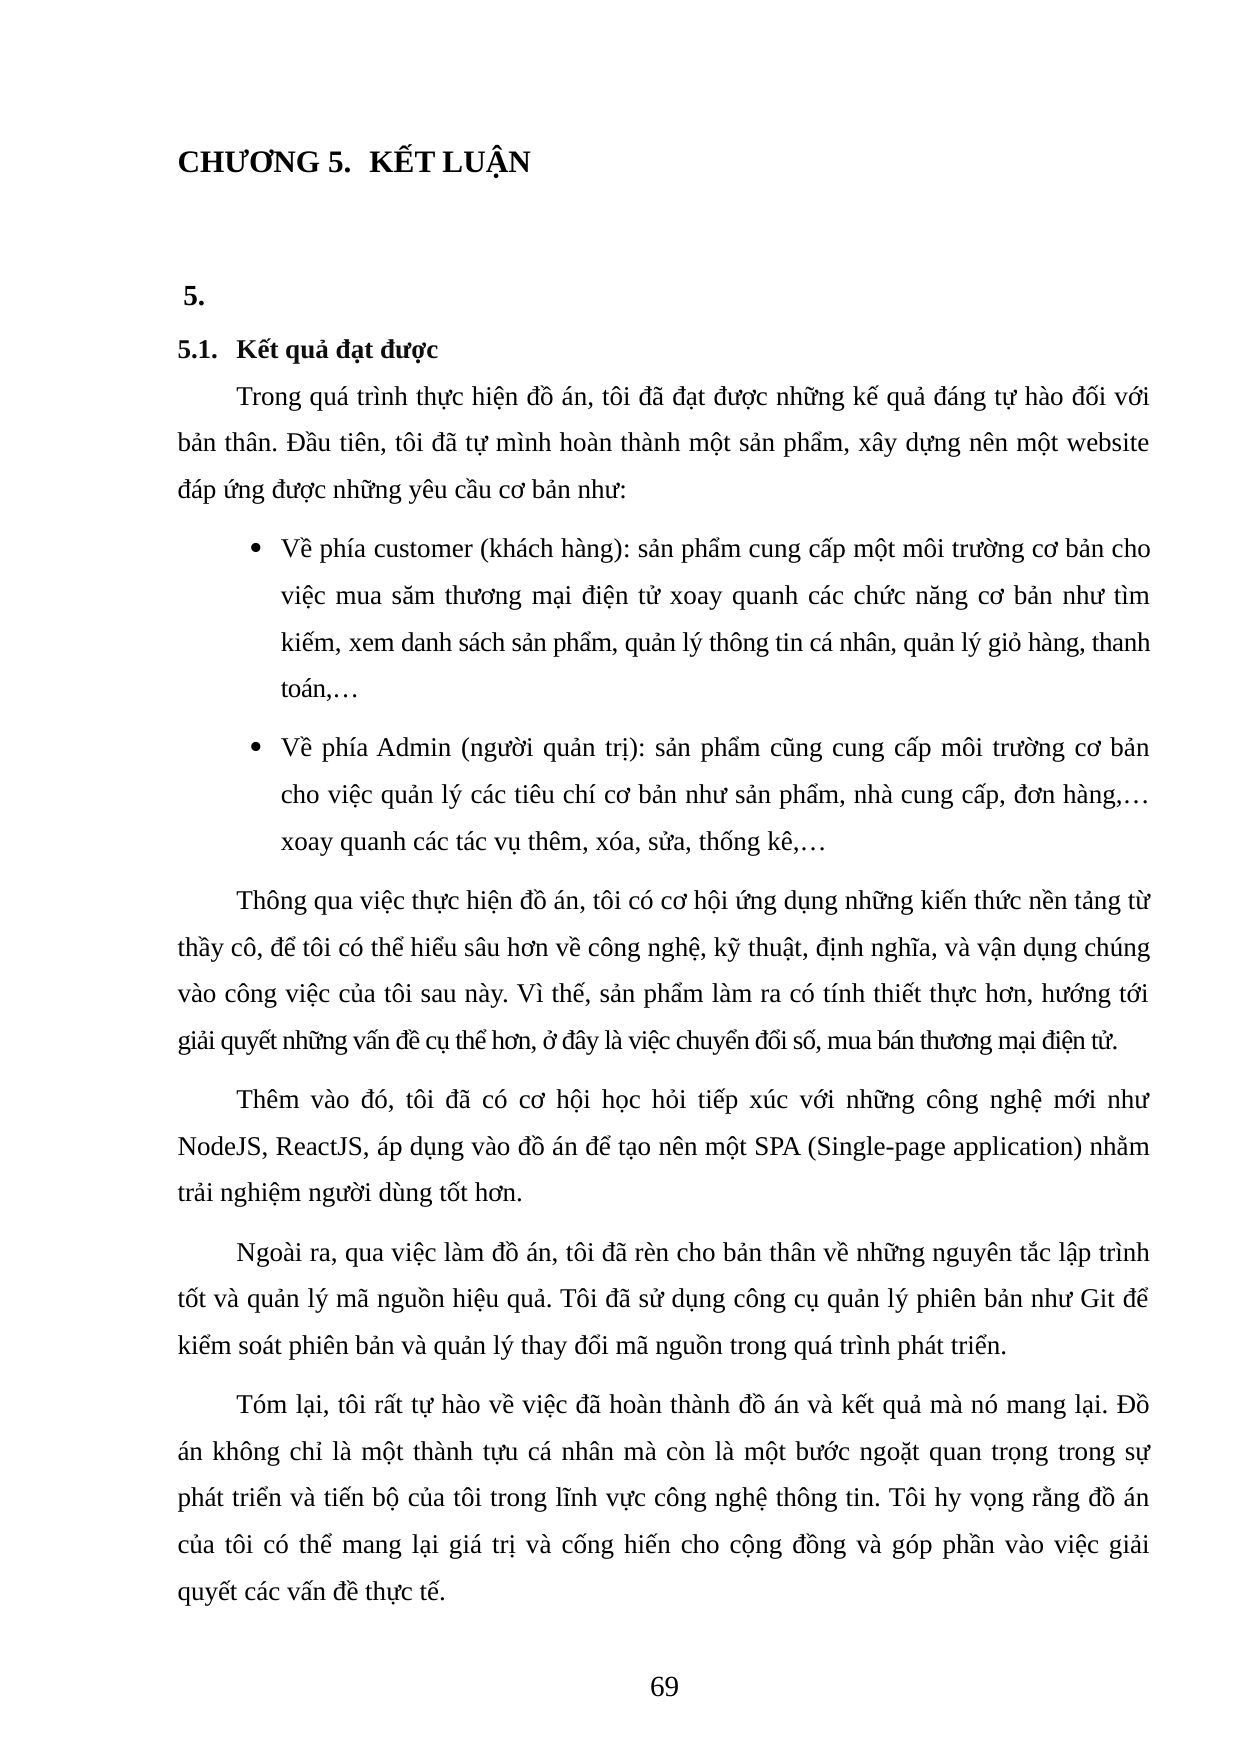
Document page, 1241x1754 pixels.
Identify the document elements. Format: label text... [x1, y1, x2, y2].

text Trong quá trình thực hiện đồ án, tôi đã đạt được những kế quả đáng tự hào đối với bản thân. Đầu tiên, tôi đã tự mình hoàn thành một sản phẩm, xây dựng nên một website đáp ứng được những yêu cầu cơ bản như: [177, 380, 1152, 504]
list Về phía Admin (người quản trị): sản phẩm cũng cung cấp môi trường cơ bản cho việc quản lý các tiêu chí cơ bản như sản phẩm, nhà cung cấp, đơn hàng,… xoay quanh các tác vụ thêm, xóa, sửa, thống kê,… [251, 731, 1152, 856]
text Kết quả đạt được [177, 333, 1152, 364]
list Về phía customer (khách hàng): sản phẩm cung cấp một môi trường cơ bản cho việc mua săm thương mại điện tử xoay quanh các chức năng cơ bản như tìm kiếm, xem danh sách sản phẩm, quản lý thông tin cá nhân, quản lý giỏ hàng, thanh toán,… [251, 532, 1152, 703]
text Thông qua việc thực hiện đồ án, tôi có cơ hội ứng dụng những kiến thức nền tảng từ thầy cô, để tôi có thể hiểu sâu hơn về công nghệ, kỹ thuật, định nghĩa, và vận dụng chúng vào công việc của tôi sau này. Vì thế, sản phẩm làm ra có tính thiết thực hơn, hướng tới giải quyết những vấn đề cụ thể hơn, ở đây là việc chuyển đổi số, mua bán thương mại điện tử. [177, 884, 1152, 1055]
text KẾT LUẬN [177, 143, 1152, 179]
text Ngoài ra, qua việc làm đồ án, tôi đã rèn cho bản thân về những nguyên tắc lập trình tốt và quản lý mã nguồn hiệu quả. Tôi đã sử dụng công cụ quản lý phiên bản như Git để kiểm soát phiên bản và quản lý thay đổi mã nguồn trong quá trình phát triển. [177, 1236, 1152, 1360]
text Thêm vào đó, tôi đã có cơ hội học hỏi tiếp xúc với những công nghệ mới như NodeJS, ReactJS, áp dụng vào đồ án để tạo nên một SPA (Single-page application) nhằm trải nghiệm người dùng tốt hơn. [177, 1083, 1152, 1208]
text Tóm lại, tôi rất tự hào về việc đã hoàn thành đồ án và kết quả mà nó mang lại. Đồ án không chỉ là một thành tựu cá nhân mà còn là một bước ngoặt quan trọng trong sự phát triển và tiến bộ của tôi trong lĩnh vực công nghệ thông tin. Tôi hy vọng rằng đồ án của tôi có thể mang lại giá trị và cống hiến cho cộng đồng và góp phần vào việc giải quyết các vấn đề thực tế. [177, 1388, 1152, 1606]
